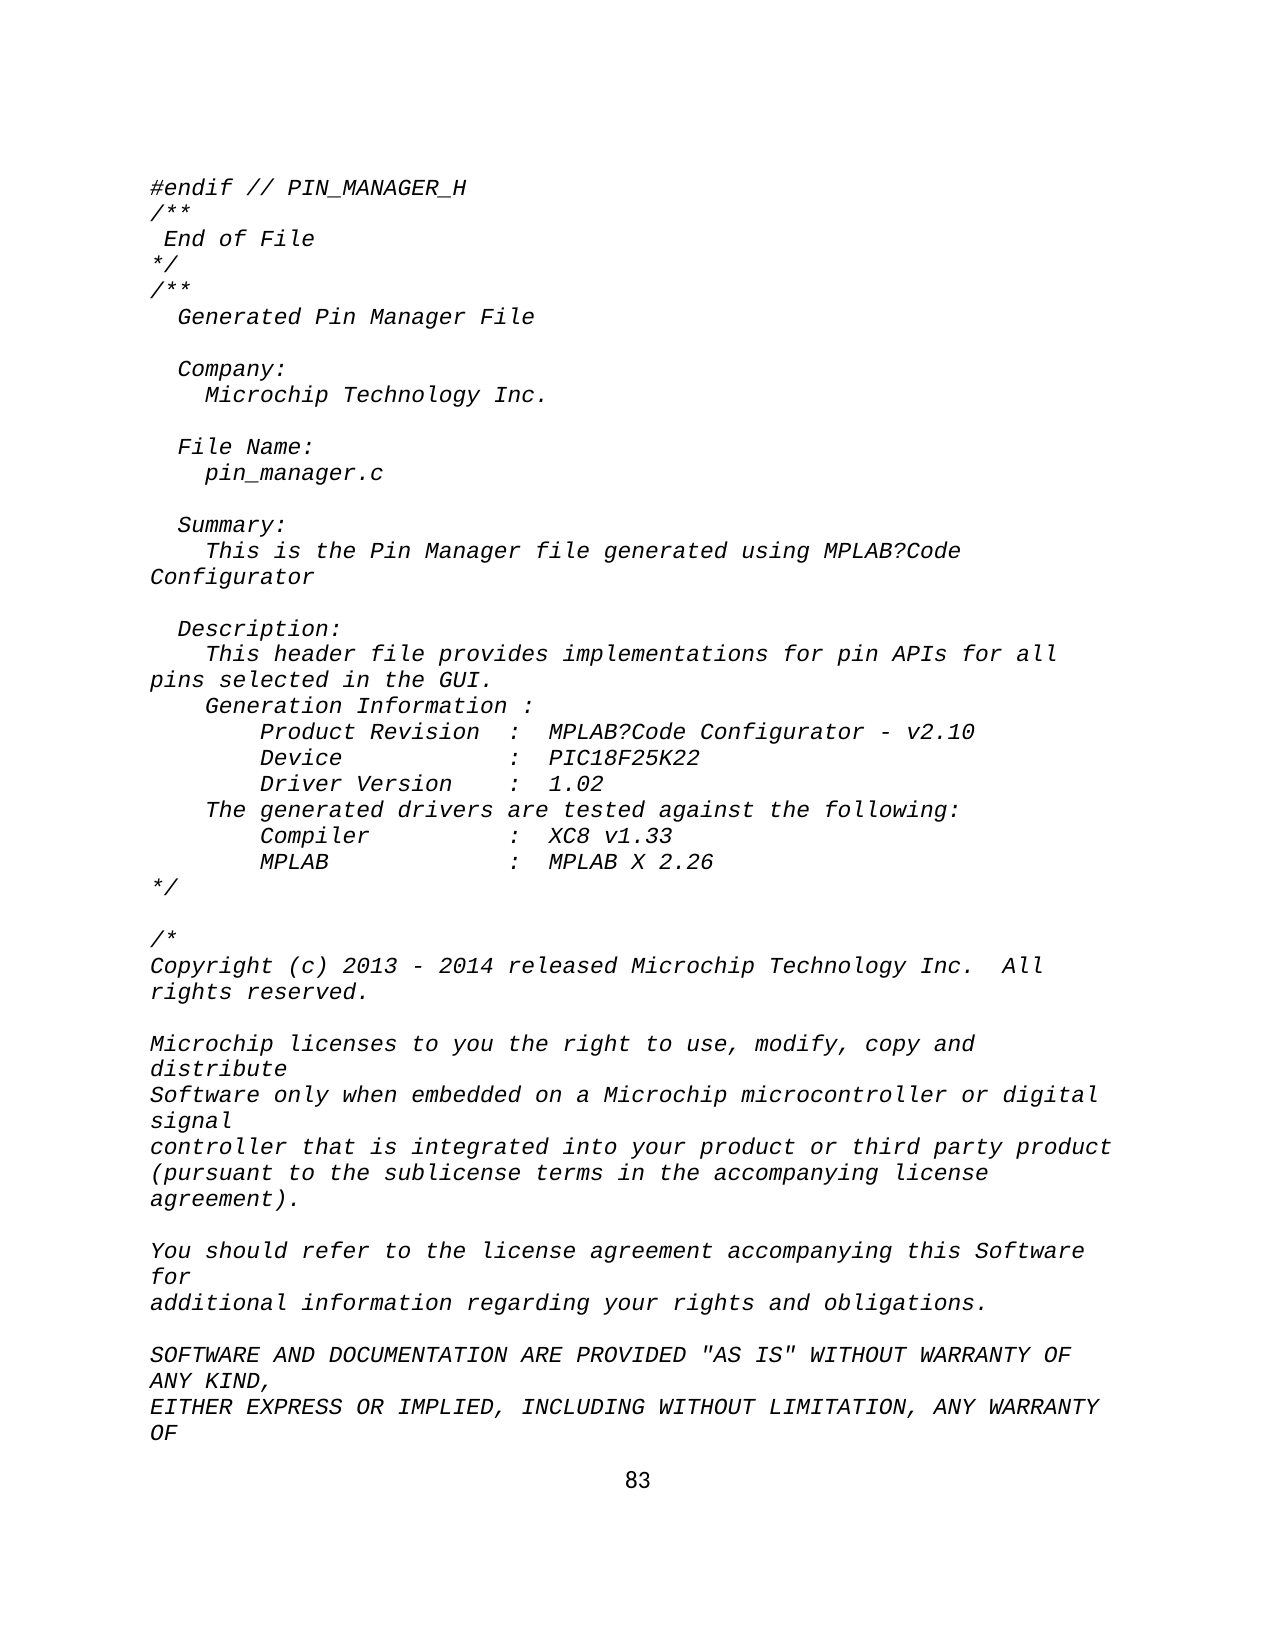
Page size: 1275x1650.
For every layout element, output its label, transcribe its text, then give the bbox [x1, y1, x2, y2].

text The generated drivers are tested against the following: [150, 798, 1125, 824]
text Compiler : XC8 v1.33 [150, 824, 1125, 850]
text */ [150, 254, 1125, 280]
text Generation Information : [150, 695, 1125, 721]
text #endif // PIN_MANAGER_H [150, 176, 1125, 202]
text Device : PIC18F25K22 [150, 747, 1125, 772]
text EITHER EXPRESS OR IMPLIED, INCLUDING WITHOUT LIMITATION, ANY WARRANTY OF [150, 1395, 1125, 1447]
text Company: [150, 357, 1125, 383]
text (pursuant to the sublicense terms in the accompanying license agreement). [150, 1162, 1125, 1213]
text SOFTWARE AND DOCUMENTATION ARE PROVIDED "AS IS" WITHOUT WARRANTY OF ANY KIND, [150, 1343, 1125, 1395]
text Summary: [150, 513, 1125, 539]
text File Name: [150, 435, 1125, 461]
text Copyright (c) 2013 - 2014 released Microchip Technology Inc. All rights reserved. [150, 954, 1125, 1006]
text Microchip Technology Inc. [150, 383, 1125, 409]
text This is the Pin Manager file generated using MPLAB?Code Configurator [150, 539, 1125, 591]
text Description: [150, 617, 1125, 643]
text End of File [150, 228, 1125, 254]
text controller that is integrated into your product or third party product [150, 1136, 1125, 1162]
text Product Revision : MPLAB?Code Configurator - v2.10 [150, 721, 1125, 747]
text */ [150, 876, 1125, 902]
text additional information regarding your rights and obligations. [150, 1291, 1125, 1317]
text Driver Version : 1.02 [150, 772, 1125, 798]
text pin_manager.c [150, 461, 1125, 487]
text MPLAB : MPLAB X 2.26 [150, 850, 1125, 876]
text You should refer to the license agreement accompanying this Software for [150, 1239, 1125, 1291]
text This header file provides implementations for pin APIs for all pins selected in the GUI. [150, 643, 1125, 695]
text Generated Pin Manager File [150, 306, 1125, 332]
text Microchip licenses to you the right to use, modify, copy and distribute [150, 1032, 1125, 1084]
text /* [150, 928, 1125, 954]
text Software only when embedded on a Microchip microcontroller or digital signal [150, 1084, 1125, 1136]
text /** [150, 202, 1125, 228]
text /** [150, 280, 1125, 306]
